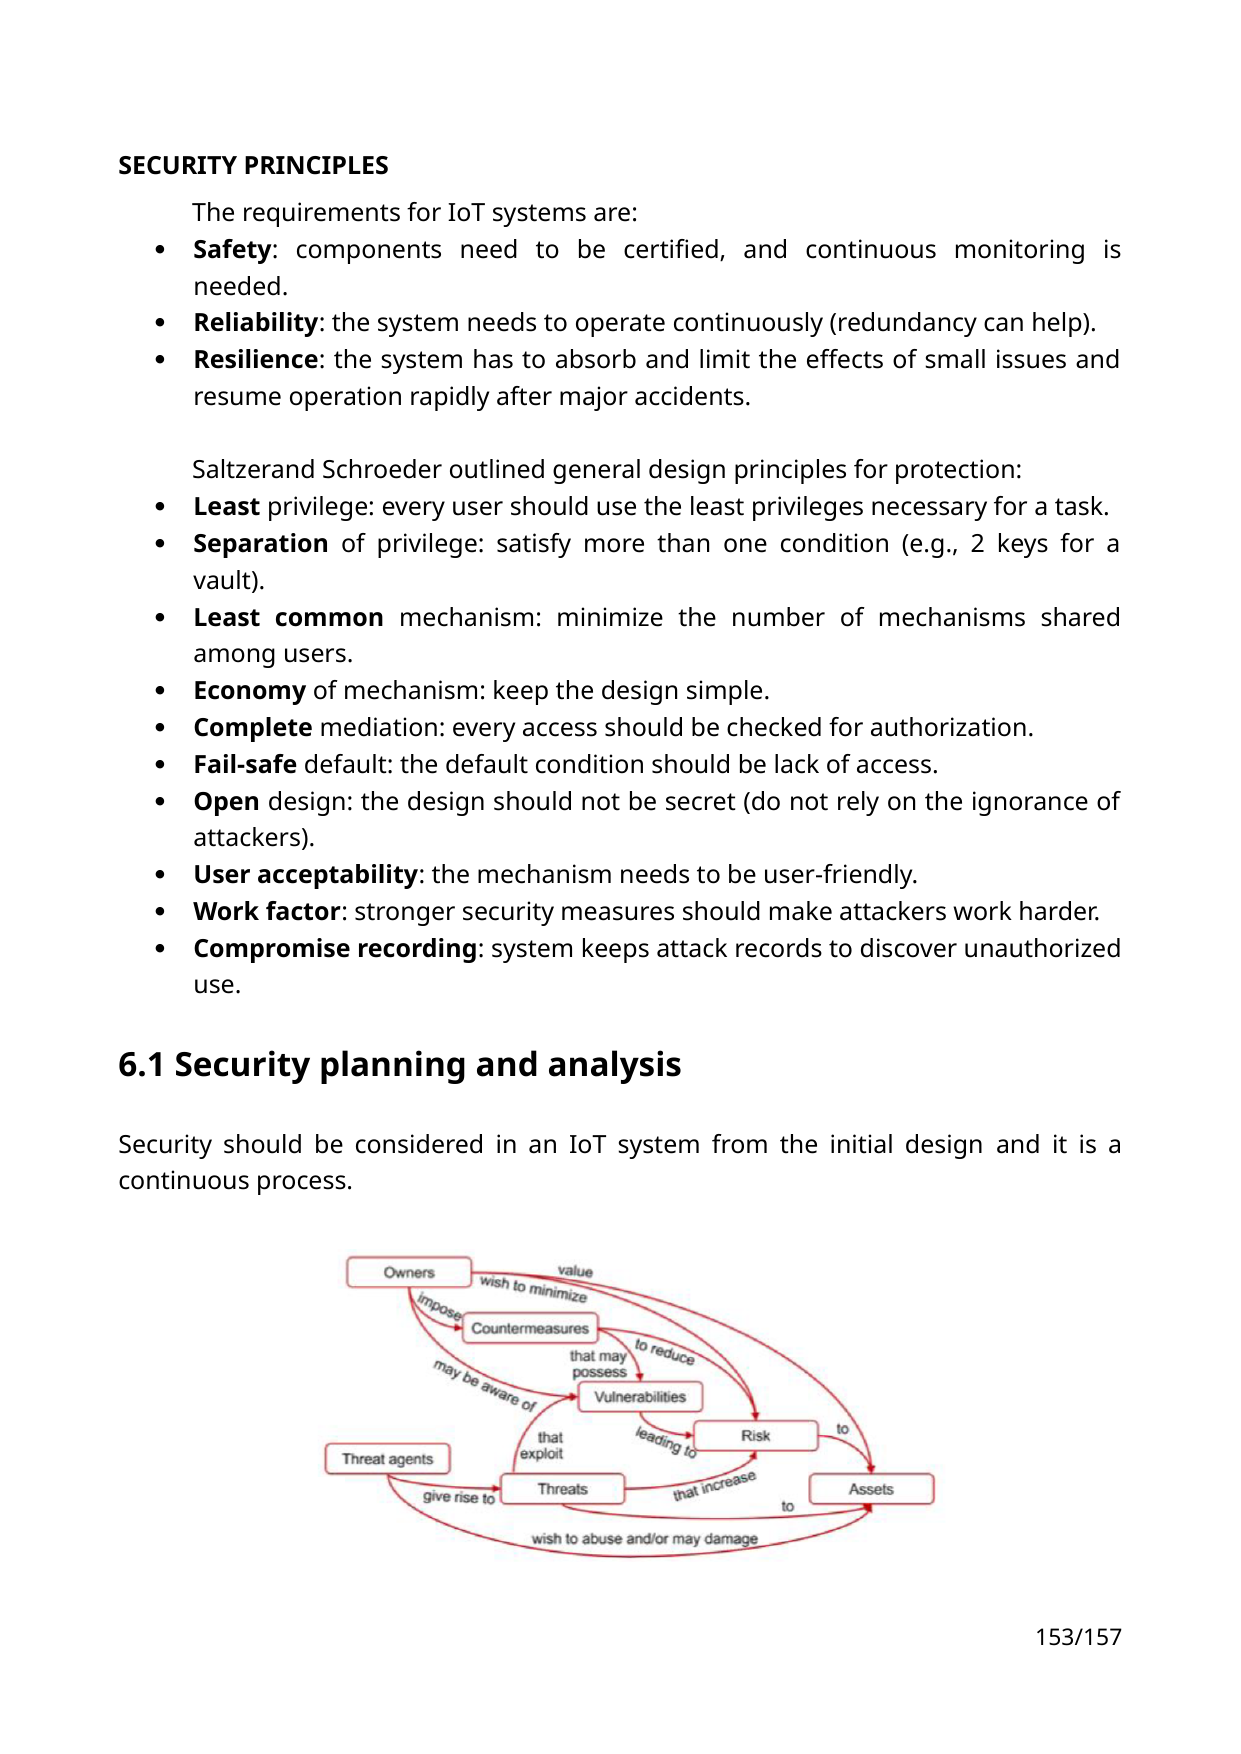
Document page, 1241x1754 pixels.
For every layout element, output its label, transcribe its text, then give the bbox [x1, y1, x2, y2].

list Safety: components need to be certified, and continuous monitoring is needed. [156, 232, 1122, 302]
text Security should be considered in an IoT system from the initial design and it is a continuous process. [118, 1126, 1122, 1197]
list Least privilege: every user should use the least privileges necessary for a task. [156, 489, 1122, 523]
list Reliability: the system needs to operate continuously (redundancy can help). [156, 305, 1122, 339]
list Complete mediation: every access should be checked for authorization. [156, 709, 1122, 744]
list Resilience: the system has to absorb and limit the effects of small issues and resume operation rapidly after major accidents. [156, 342, 1122, 413]
list Saltzerand Schroeder outlined general design principles for protection: [118, 452, 1122, 486]
list Separation of privilege: satisfy more than one condition (e.g., 2 keys for a vault). [156, 526, 1122, 597]
list Work factor: stronger security measures should make attackers work harder. [156, 893, 1122, 927]
list The requirements for IoT systems are: [118, 195, 1122, 229]
list Open design: the design should not be secret (do not rely on the ignorance of attackers). [156, 783, 1122, 854]
list Compromise recording: system keeps attack records to discover unauthorized use. [156, 930, 1122, 1001]
list Least common mechanism: minimize the number of mechanisms shared among users. [156, 599, 1122, 670]
list Fail-safe default: the default condition should be lack of access. [156, 746, 1122, 780]
list Economy of mechanism: keep the design simple. [156, 673, 1122, 707]
subtitle 6.1 Security planning and analysis [118, 1041, 1122, 1086]
text SECURITY PRINCIPLES [118, 148, 1122, 182]
picture [291, 1236, 950, 1577]
list User acceptability: the mechanism needs to be user-friendly. [156, 857, 1122, 891]
